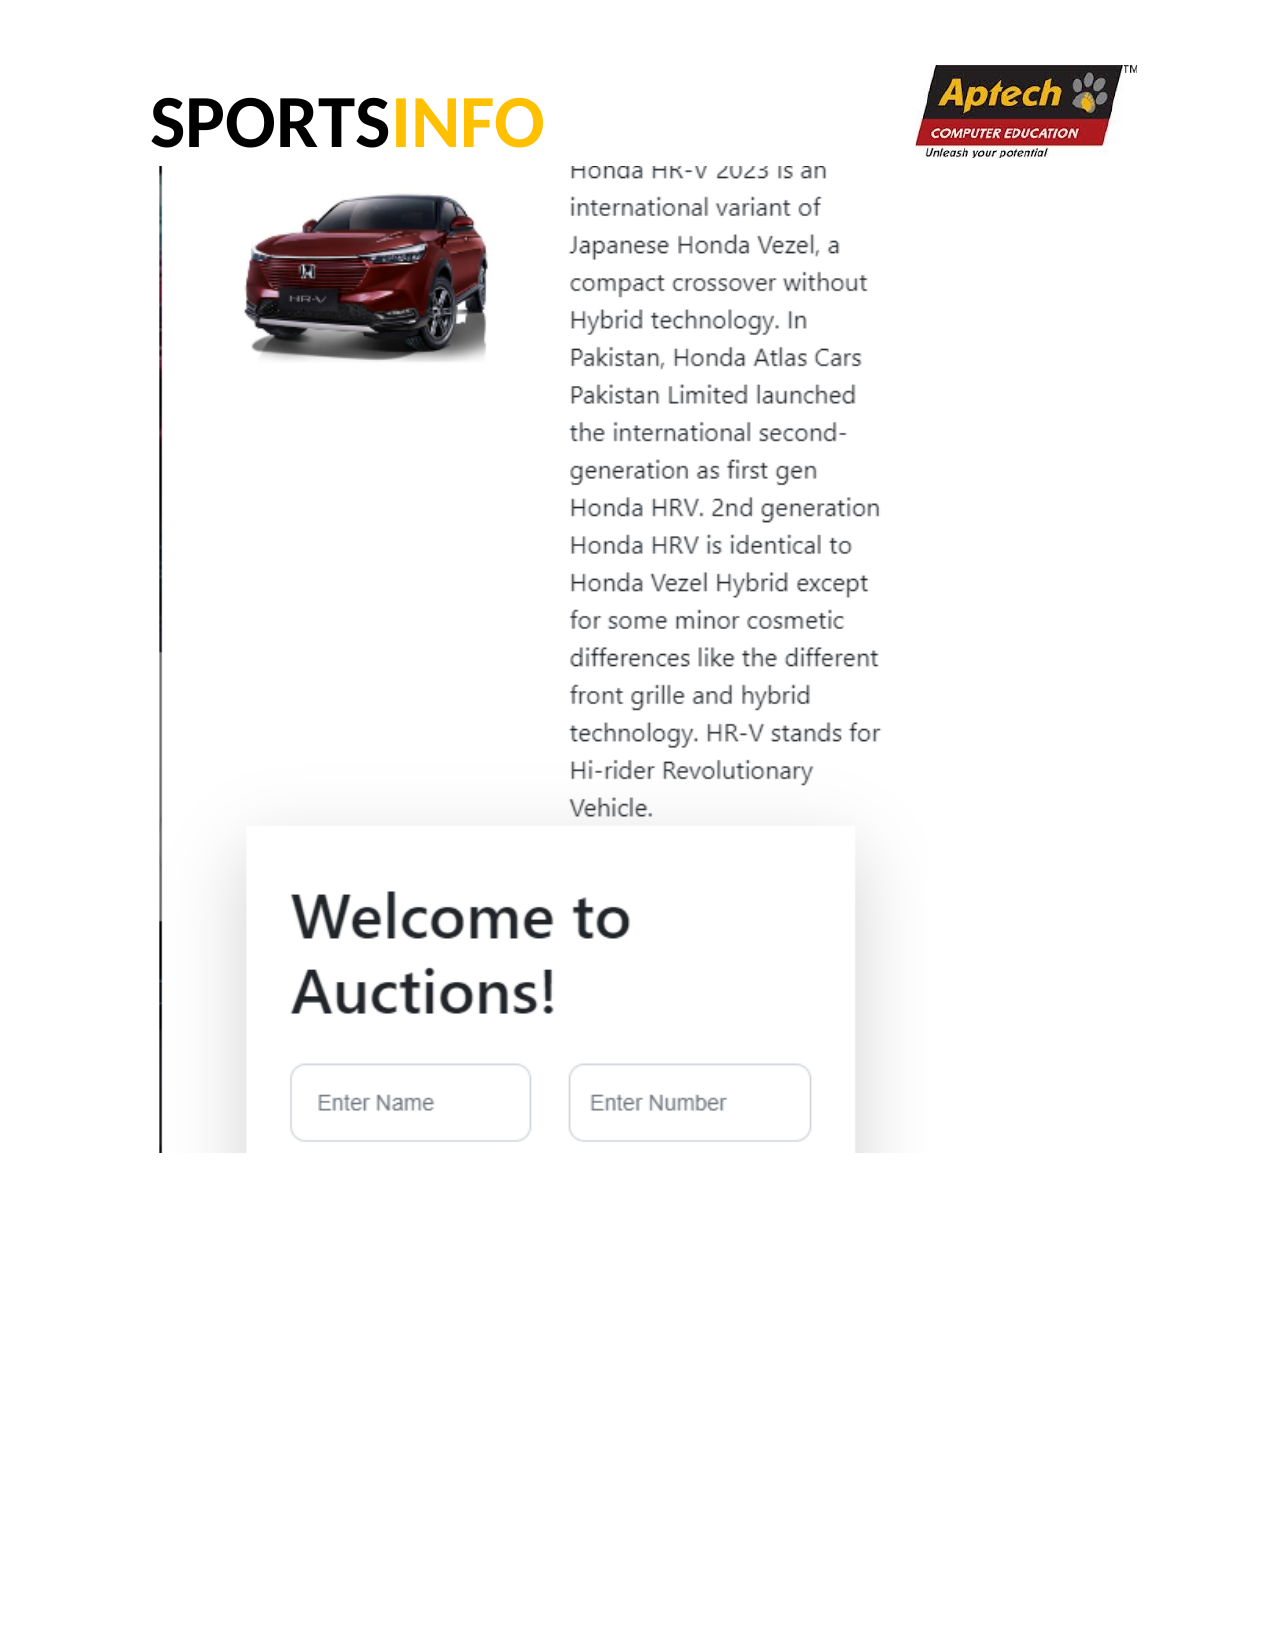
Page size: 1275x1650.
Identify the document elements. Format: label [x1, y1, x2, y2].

picture [915, 65, 1137, 158]
picture [159, 166, 929, 1153]
